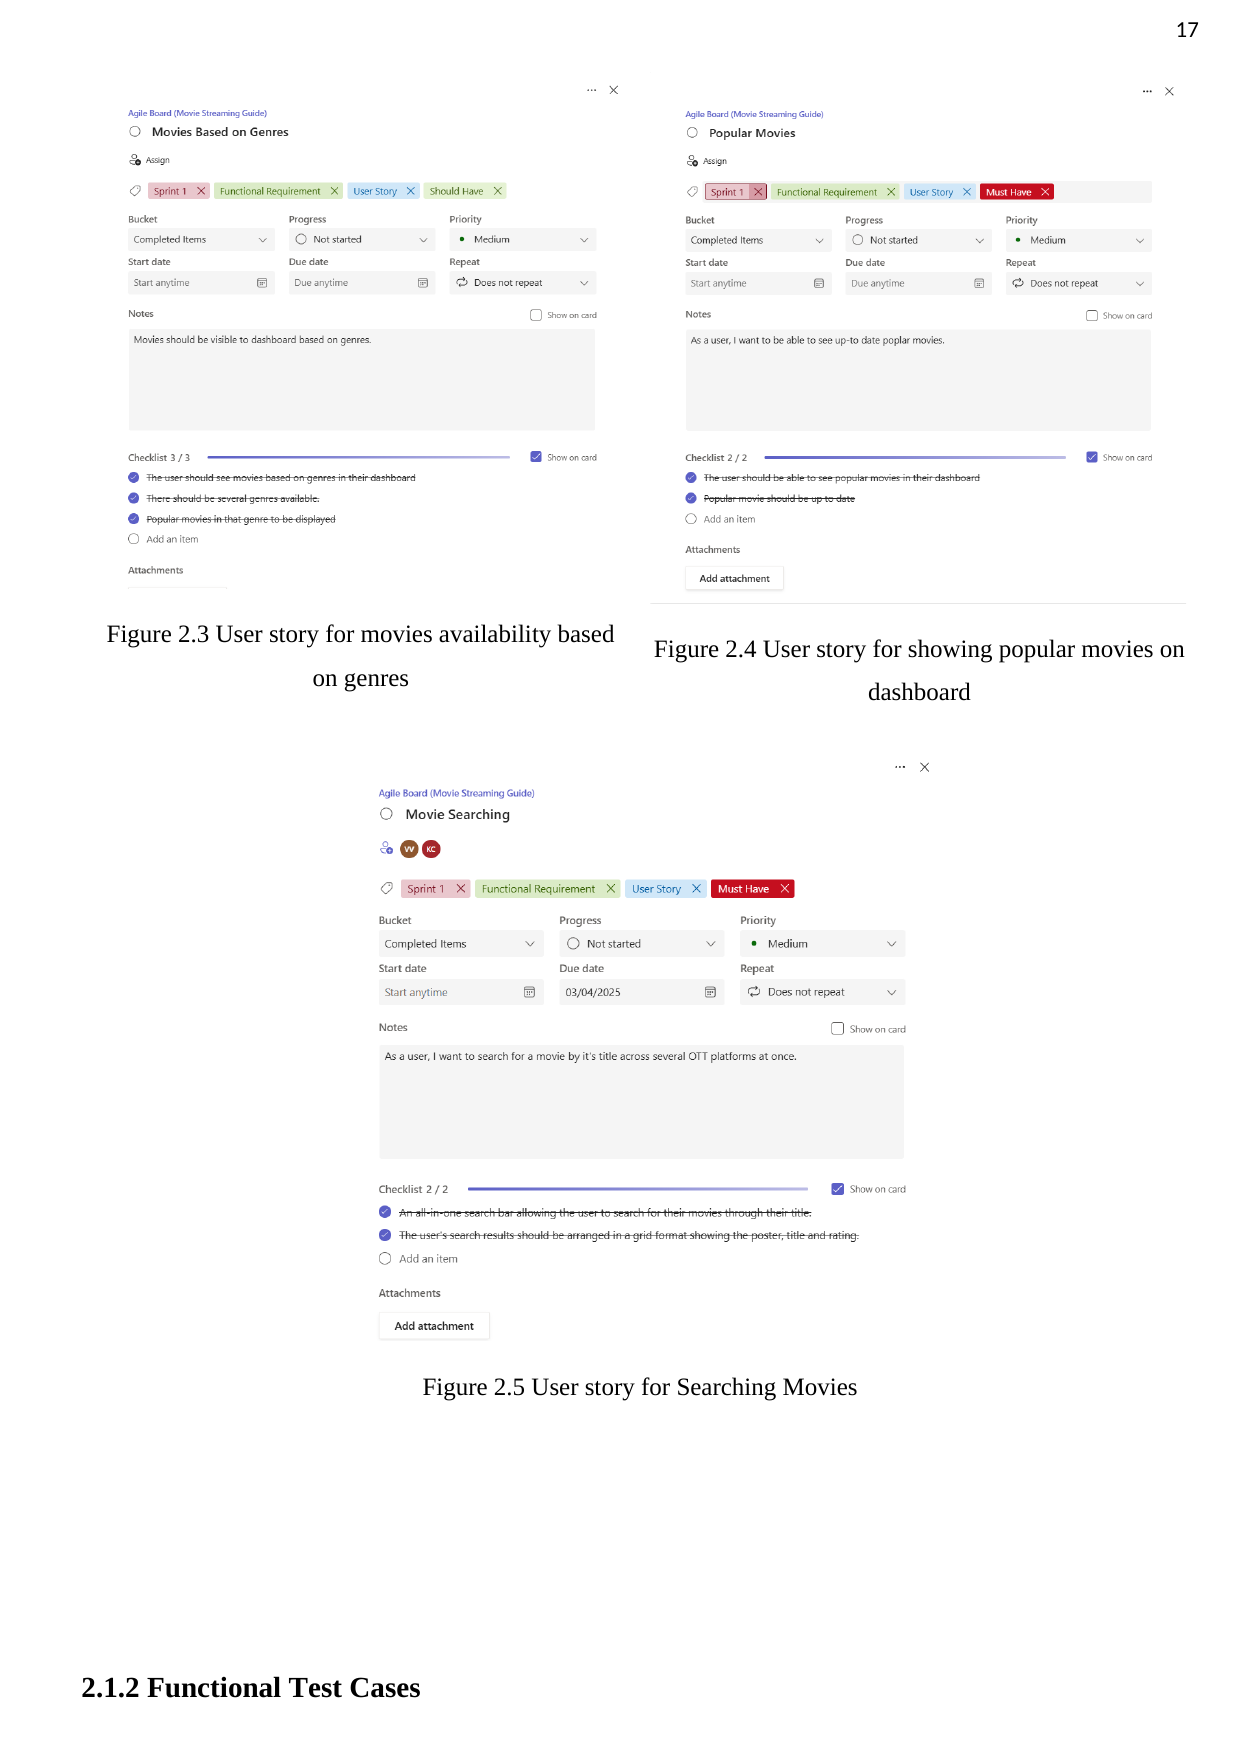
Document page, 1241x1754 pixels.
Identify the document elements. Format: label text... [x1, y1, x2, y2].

picture [650, 72, 1187, 604]
table_cell Figure 2.3 User story for movies availability based on genres [81, 62, 640, 746]
picture [338, 746, 942, 1341]
table_cell Figure 2.4 User story for showing popular movies on dashboard [640, 62, 1198, 746]
text Figure 2.5 User story for Searching Movies [81, 1372, 1198, 1400]
subtitle 2.1.2 Functional Test Cases [81, 1671, 1198, 1704]
picture [92, 72, 629, 589]
